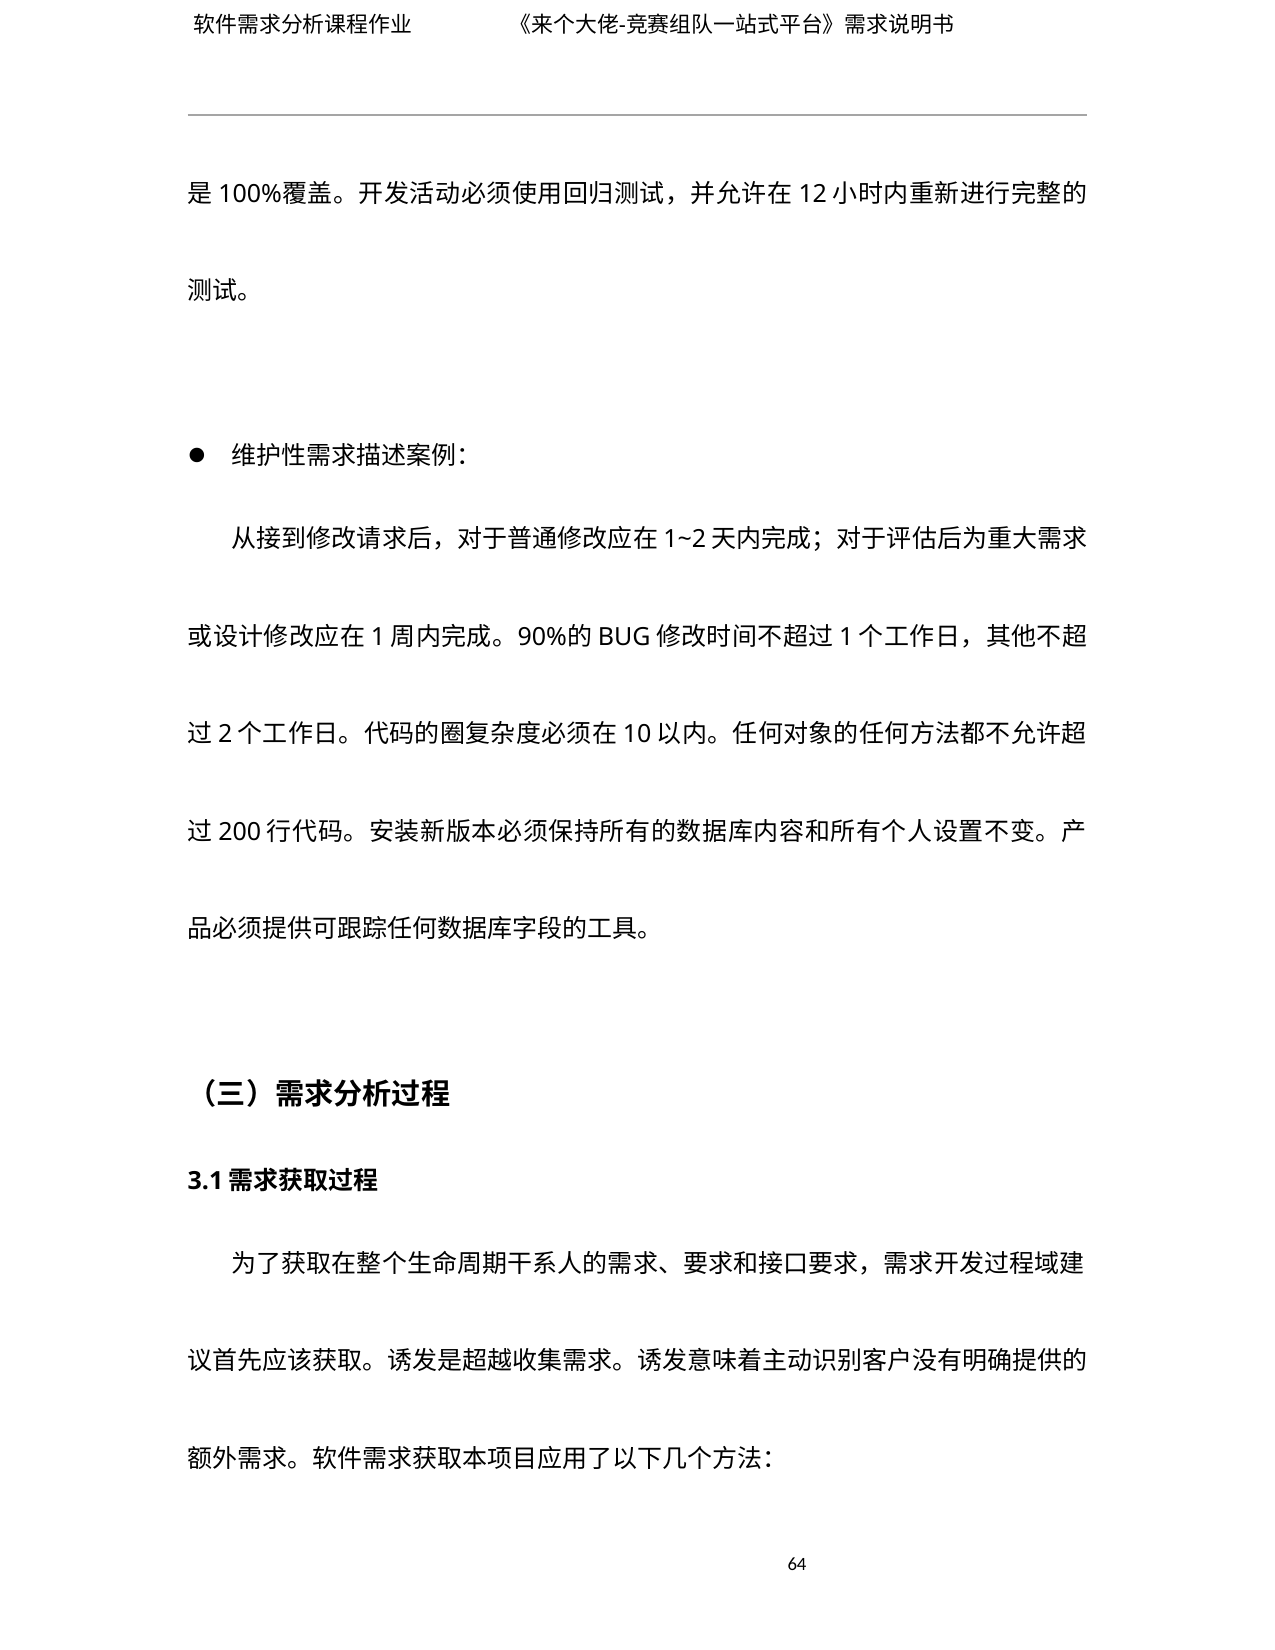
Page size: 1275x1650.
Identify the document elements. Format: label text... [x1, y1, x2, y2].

text 从接到修改请求后，对于普通修改应在1~2天内完成；对于评估后为重大需求或设计修改应在1周内完成。90%的BUG修改时间不超过1个工作日，其他不超过2个工作日。代码的圈复杂度必须在10以内。任何对象的任何方法都不允许超过200行代码。安装新版本必须保持所有的数据库内容和所有个人设置不变。产品必须提供可跟踪任何数据库字段的工具。 [187, 504, 1087, 959]
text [187, 159, 1087, 321]
list 3.1需求获取过程 [187, 1146, 1087, 1211]
list 为了获取在整个生命周期干系人的需求、要求和接口要求，需求开发过程域建议首先应该获取。诱发是超越收集需求。诱发意味着主动识别客户没有明确提供的额外需求。软件需求获取本项目应用了以下几个方法： [187, 1229, 1087, 1489]
list 需求分析过程 [187, 1059, 1087, 1124]
list 维护性需求描述案例： [187, 421, 1087, 486]
